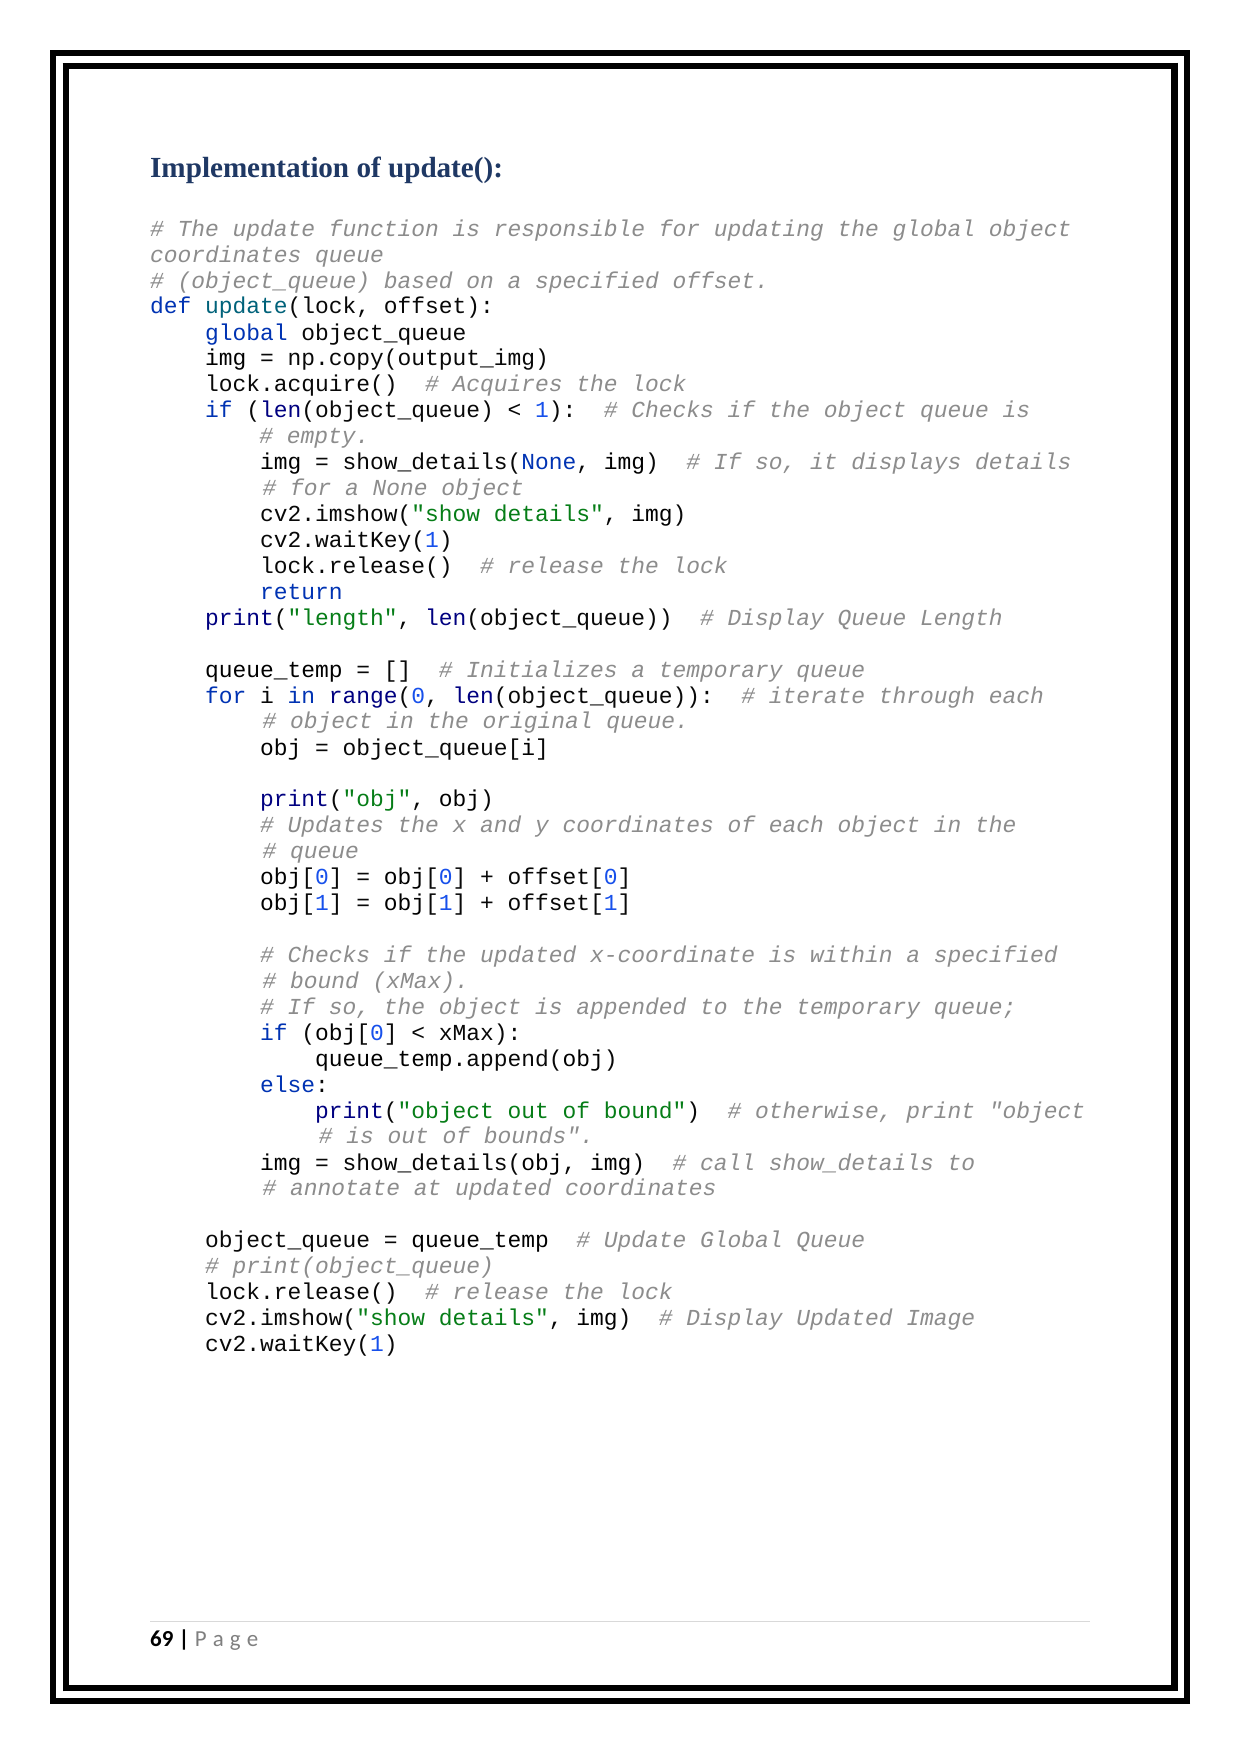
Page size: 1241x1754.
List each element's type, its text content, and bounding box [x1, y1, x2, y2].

text # annotate at updated coordinates object_queue = queue_temp # Update Global Queue # print(object_queue) lock.release() # release the lock cv2.imshow("show details", img) # Display Updated Image cv2.waitKey(1) [150, 1177, 1090, 1386]
text # bound (xMax). # If so, the object is appended to the temporary queue; if (obj[0] < xMax): queue_temp.append(obj) else: print("object out of bound") # otherwise, print "object [150, 969, 1090, 1125]
text # empty. img = show_details(None, img) # If so, it displays details [150, 424, 1090, 476]
text # queue obj[0] = obj[0] + offset[0] obj[1] = obj[1] + offset[1] # Checks if the updated x-coordinate is within a specified [150, 839, 1090, 969]
text Implementation of update(): [150, 150, 1090, 183]
text # for a None object cv2.imshow("show details", img) cv2.waitKey(1) lock.release() # release the lock return print("length", len(object_queue)) # Display Queue Length queue_temp = [] # Initializes a temporary queue for i in range(0, len(object_queue)): # iterate through each [150, 476, 1090, 710]
text # is out of bounds". img = show_details(obj, img) # call show_details to [150, 1125, 1090, 1177]
text # The update function is responsible for updating the global object coordinates queue # (object_queue) based on a specified offset. def update(lock, offset): global object_queue img = np.copy(output_img) lock.acquire() # Acquires the lock if (len(object_queue) < 1): # Checks if the object queue is [150, 217, 1090, 424]
text # object in the original queue. obj = object_queue[i] print("obj", obj) # Updates the x and y coordinates of each object in the [150, 710, 1090, 839]
